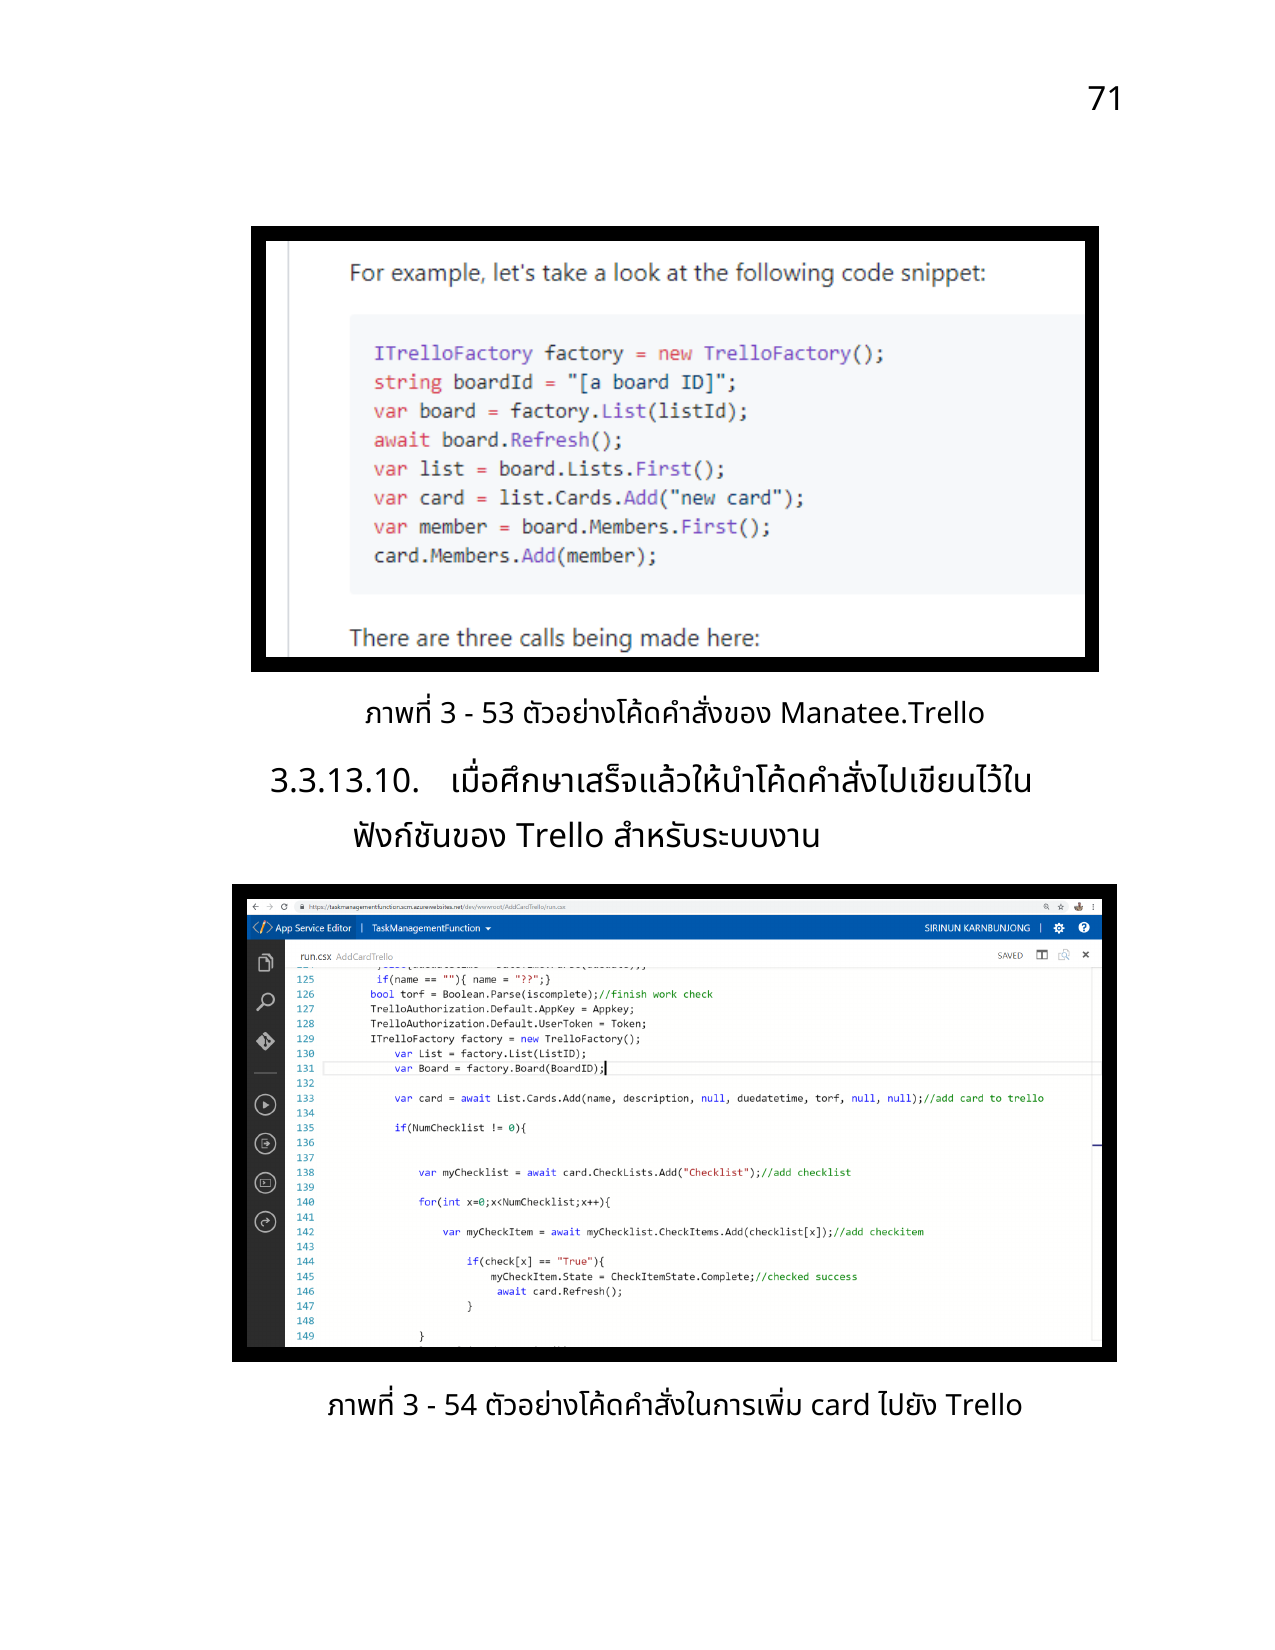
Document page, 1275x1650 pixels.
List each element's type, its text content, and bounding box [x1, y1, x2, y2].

list เมื่อศึกษาเสร็จแล้วให้นำโค้ดคำสั่งไปเขียนไว้ในฟังก์ชันของ Trello สำหรับระบบงาน [270, 757, 1125, 862]
picture [247, 899, 1102, 1347]
text ภาพที่ 3 - 53 ตัวอย่างโค้ดคำสั่งของ Manatee.Trello [225, 692, 1125, 736]
picture [266, 241, 1085, 657]
text ภาพที่ 3 - 54 ตัวอย่างโค้ดคำสั่งในการเพิ่ม card ไปยัง Trello [225, 1385, 1125, 1429]
